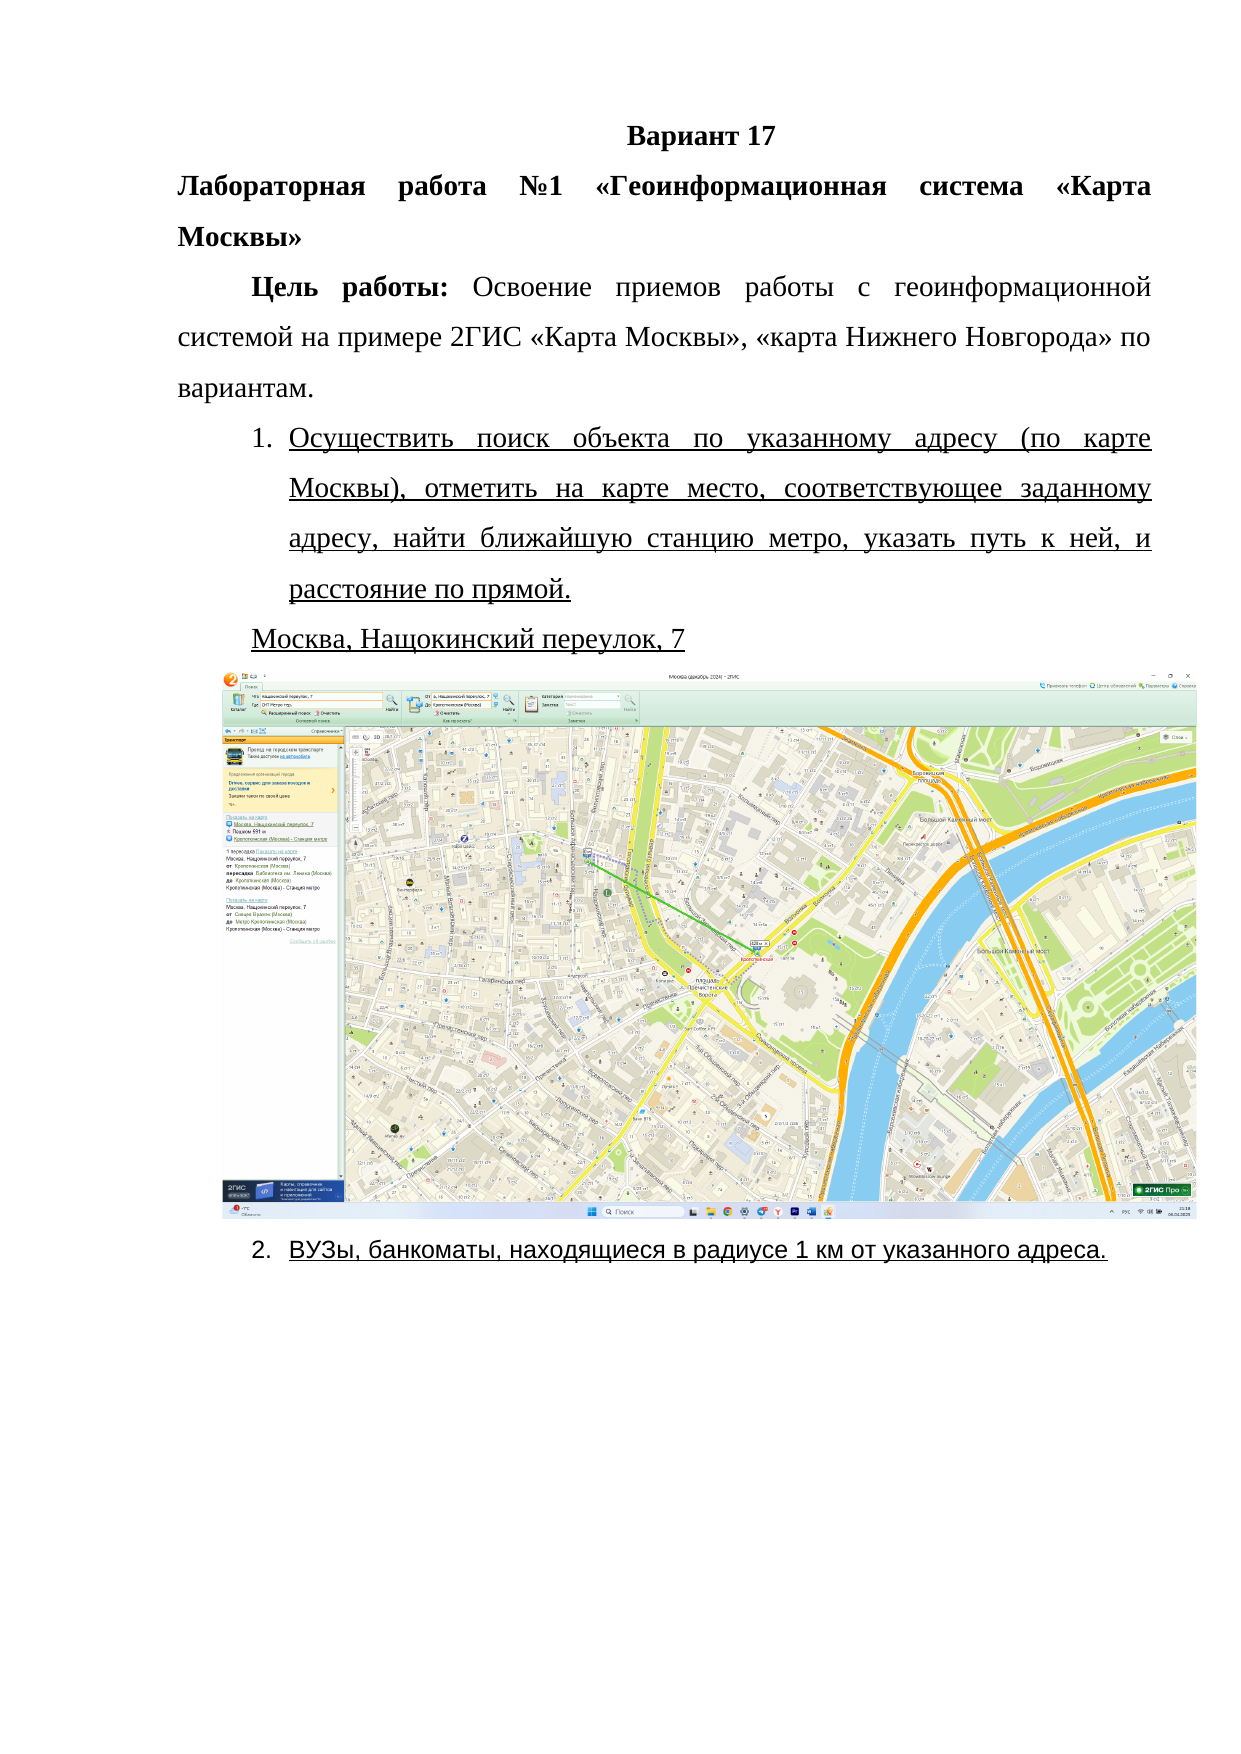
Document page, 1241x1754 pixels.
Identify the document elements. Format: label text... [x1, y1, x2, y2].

picture [222, 671, 1197, 1219]
text Цель работы: Освоение приемов работы с геоинформационной системой на примере 2ГИС «Карта Москвы», «карта Нижнего Новгорода» по вариантам. [177, 269, 1152, 403]
text Вариант 17 [177, 118, 1152, 152]
list Осуществить поиск объекта по указанному адресу (по карте Москвы), отметить на карте место, соответствующее заданному адресу, найти ближайшую станцию метро, указать путь к ней, и расстояние по прямой. [251, 420, 1152, 604]
text Лабораторная работа №1 «Геоинформационная система «Карта Москвы» [177, 168, 1152, 252]
text Москва, Нащокинский переулок, 7 [251, 621, 1152, 655]
list ВУЗы, банкоматы, находящиеся в радиусе 1 км от указанного адреса. [251, 1235, 1152, 1264]
